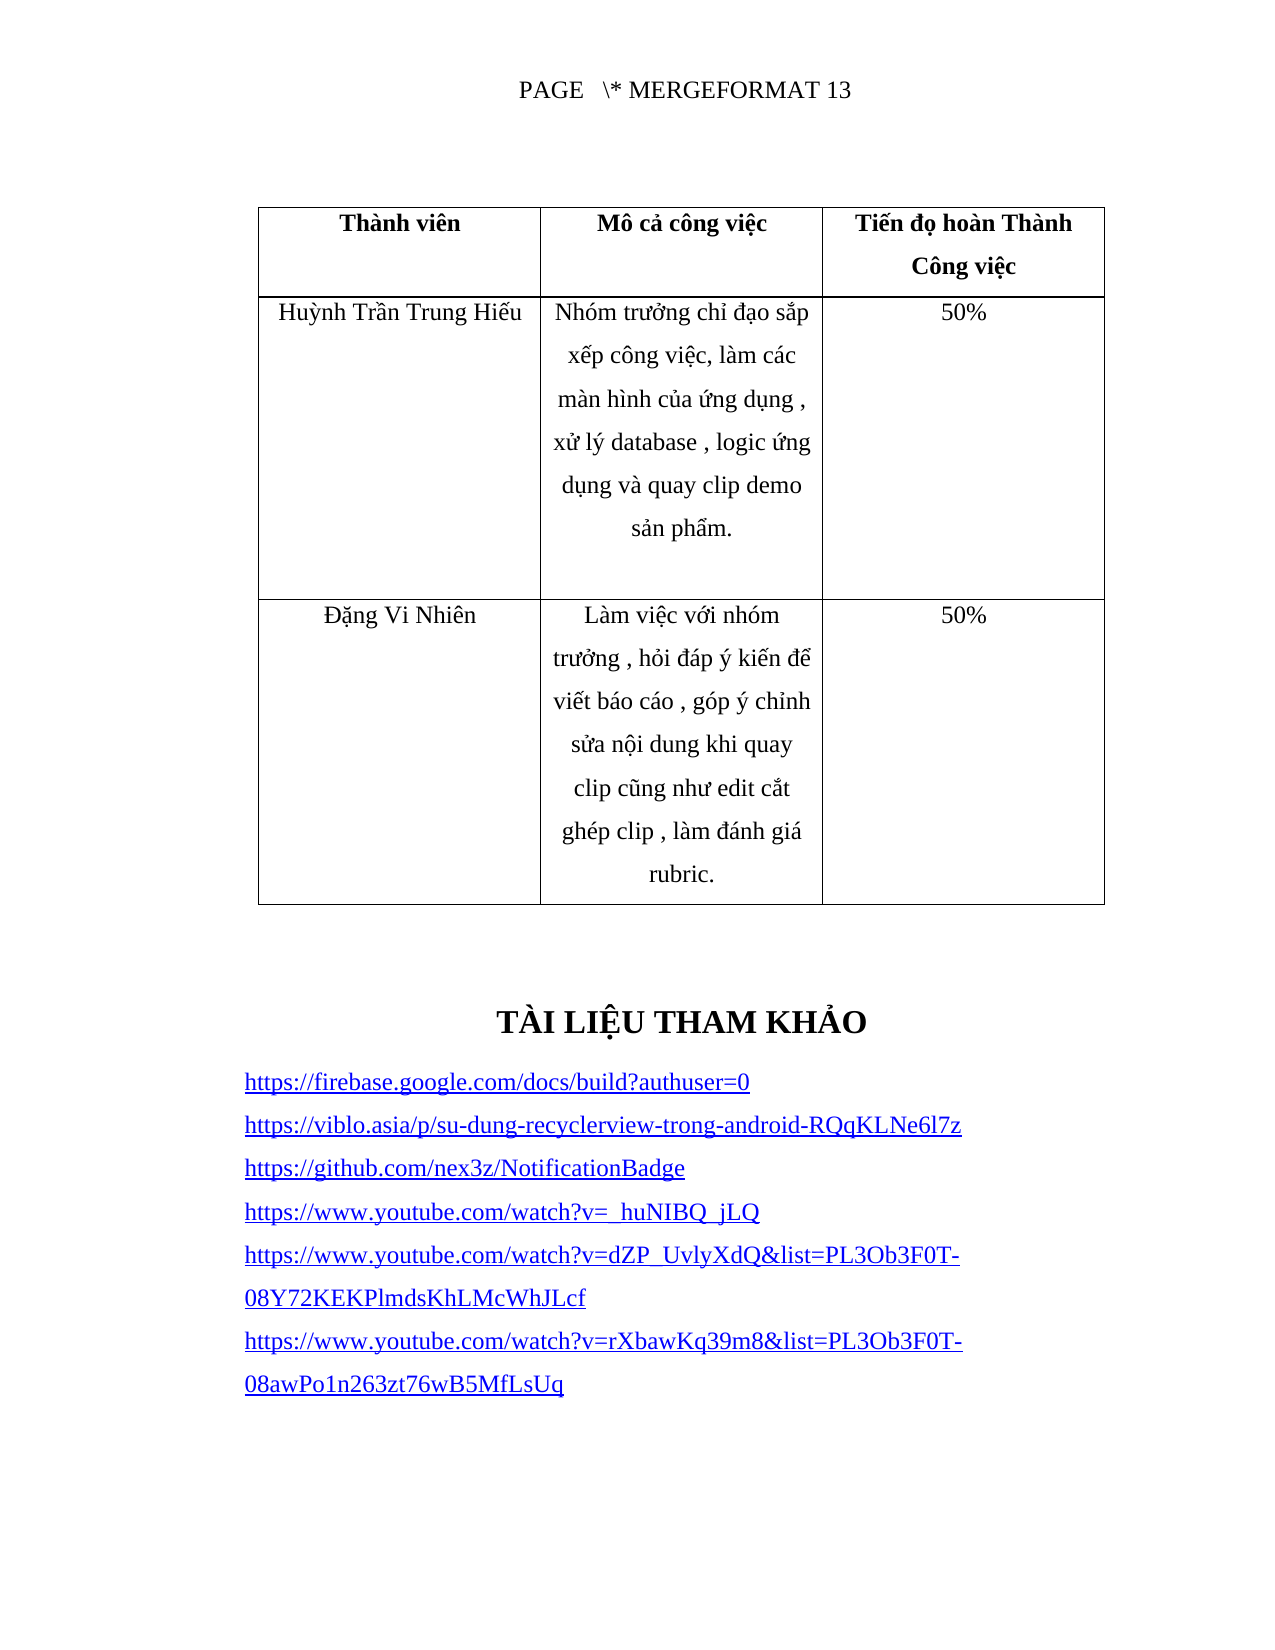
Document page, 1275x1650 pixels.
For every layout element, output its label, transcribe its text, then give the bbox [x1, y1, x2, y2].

text https://www.youtube.com/watch?v=_huNIBQ_jLQ [244, 1197, 1157, 1225]
table_header Tiến đọ hoàn Thành Công việc [823, 208, 1104, 296]
table_cell 50% [823, 298, 1104, 599]
text https://github.com/nex3z/NotificationBadge [244, 1153, 1157, 1182]
table_cell Nhóm trưởng chỉ đạo sắp xếp công việc, làm các màn hình của ứng dụng , xử lý database , logic ứng dụng và quay clip demo sản phẩm. [541, 298, 822, 599]
table_cell Làm việc với nhóm trưởng , hỏi đáp ý kiến để viết báo cáo , góp ý chỉnh sửa nội dung khi quay clip cũng như edit cắt ghép clip , làm đánh giá rubric. [541, 600, 822, 904]
table_cell 50% [823, 600, 1104, 904]
table_cell Đặng Vi Nhiên [259, 600, 540, 904]
text https://viblo.asia/p/su-dung-recyclerview-trong-android-RQqKLNe6l7z [244, 1110, 1157, 1139]
table_header Mô cả công việc [541, 208, 822, 296]
text https://firebase.google.com/docs/build?authuser=0 [244, 1067, 1157, 1096]
table_cell Huỳnh Trần Trung Hiếu [259, 298, 540, 599]
table_header Thành viên [259, 208, 540, 296]
text https://www.youtube.com/watch?v=rXbawKq39m8&list=PL3Ob3F0T-08awPo1n263zt76wB5MfLsUq [244, 1326, 1157, 1398]
text TÀI LIỆU THAM KHẢO [207, 1002, 1157, 1041]
text https://www.youtube.com/watch?v=dZP_UvlyXdQ&list=PL3Ob3F0T-08Y72KEKPlmdsKhLMcWhJLcf [244, 1240, 1157, 1312]
